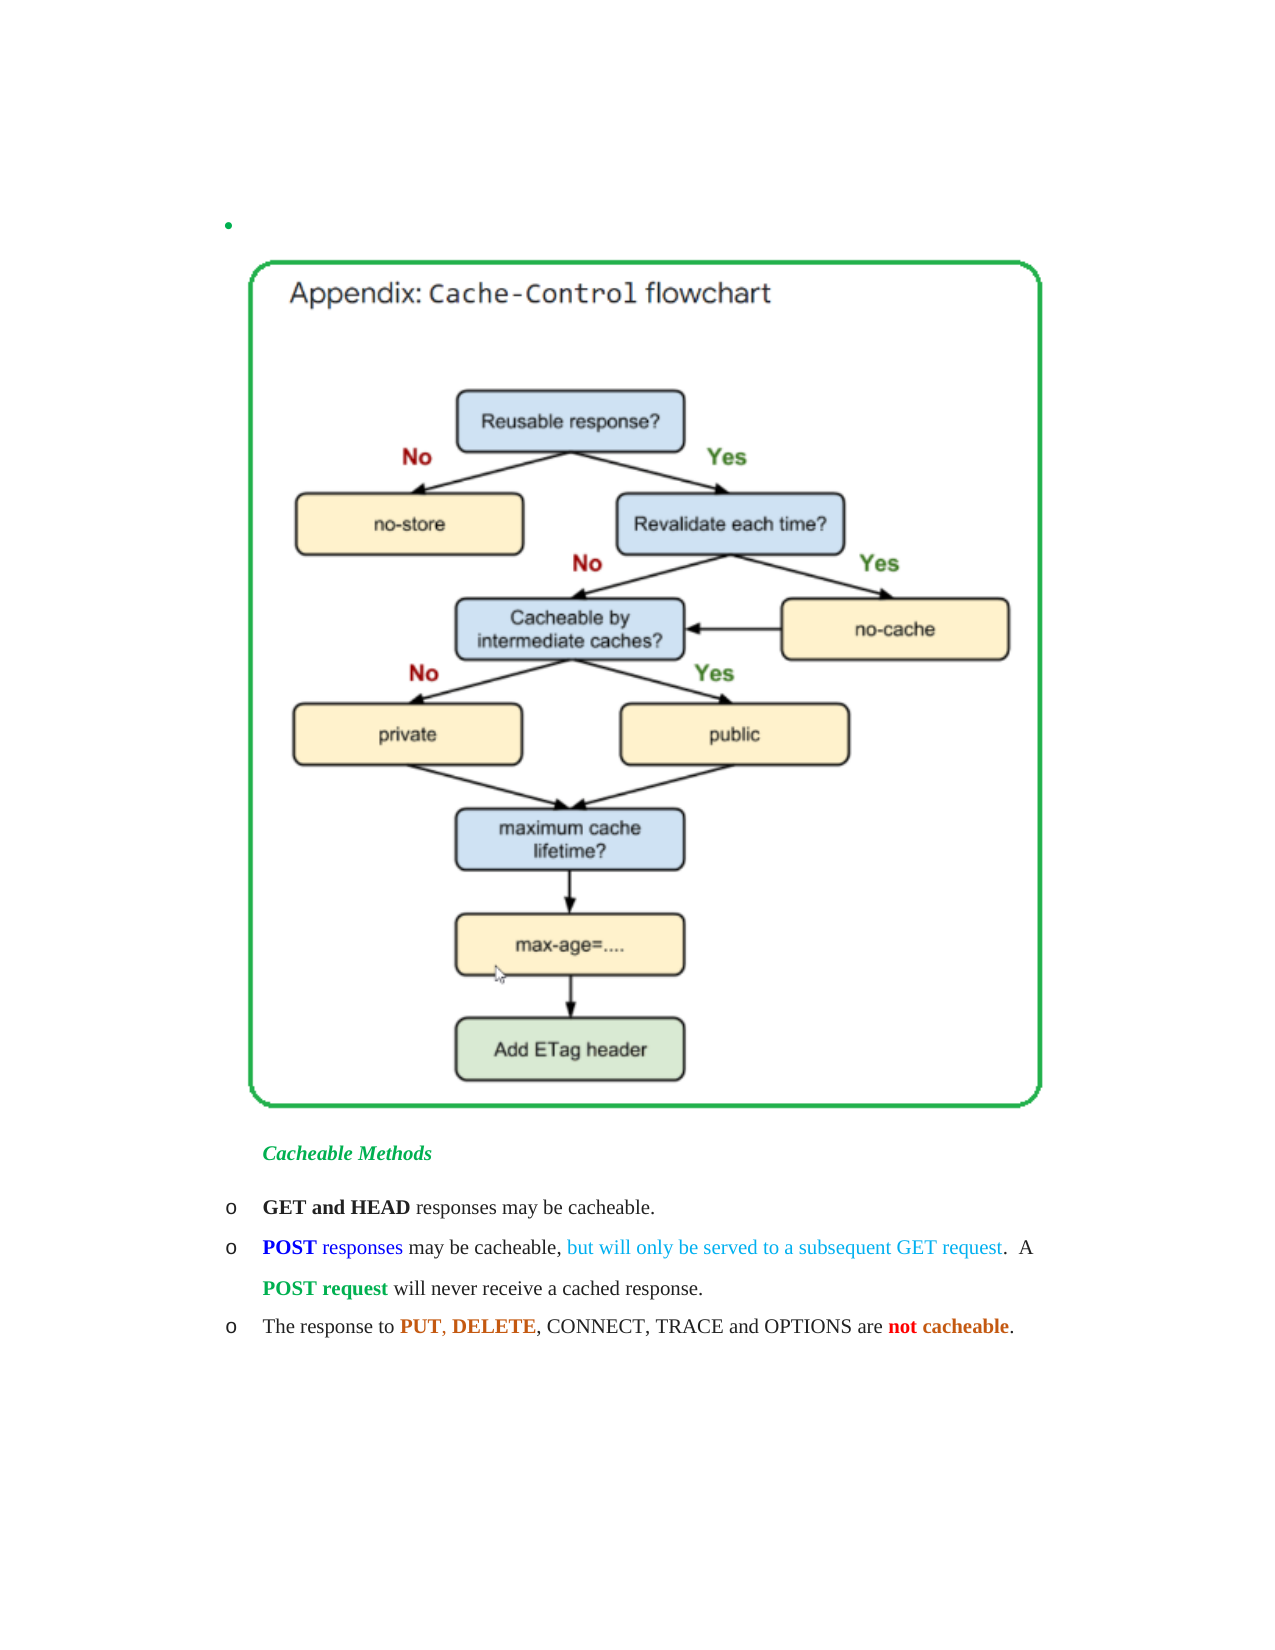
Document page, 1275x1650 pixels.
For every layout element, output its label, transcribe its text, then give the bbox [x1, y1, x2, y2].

picture [225, 240, 1055, 1124]
list The response to PUT, DELETE, CONNECT, TRACE and OPTIONS are not cacheable. [225, 1300, 1087, 1340]
list POST responses may be cacheable, but will only be served to a subsequent GET request. A POST request will never receive a cached response. [225, 1221, 1087, 1300]
list GET and HEAD responses may be cacheable. [225, 1181, 1087, 1221]
